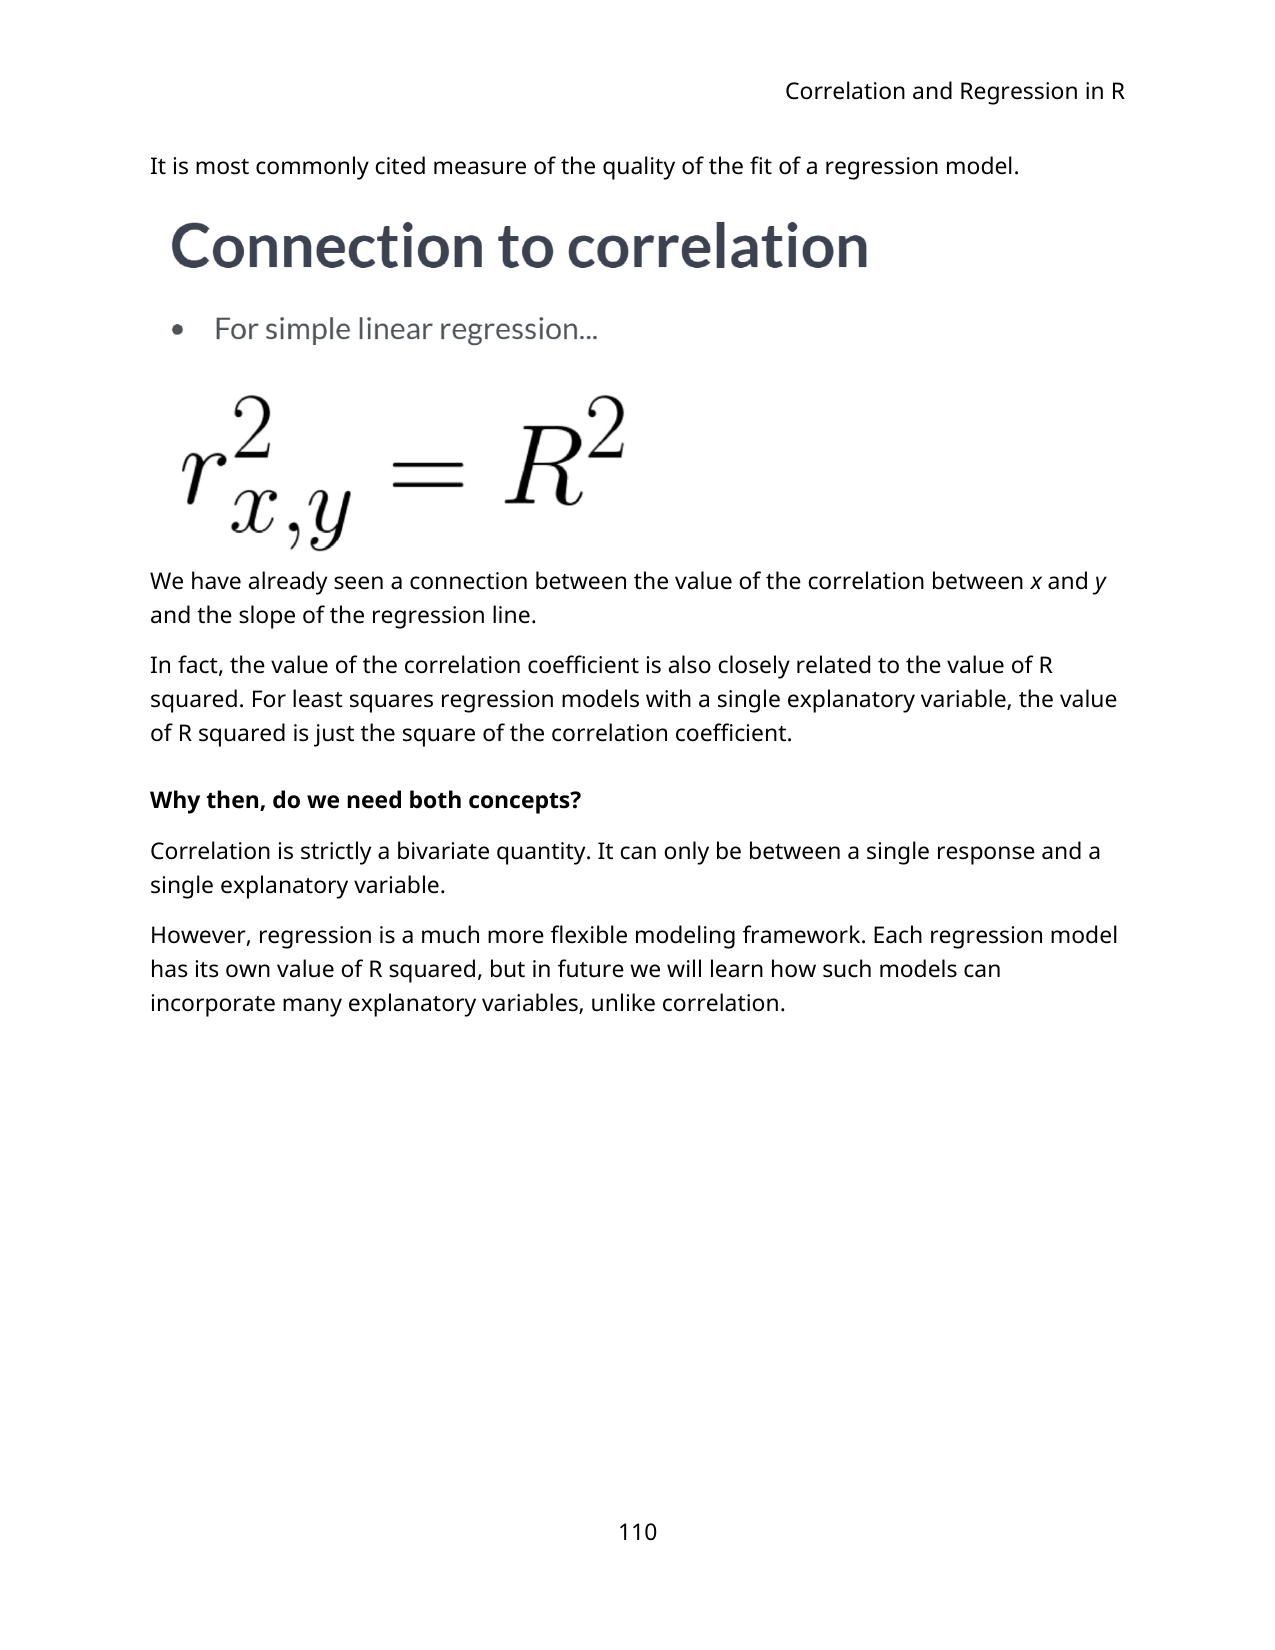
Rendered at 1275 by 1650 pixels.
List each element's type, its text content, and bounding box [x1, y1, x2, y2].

text It is most commonly cited measure of the quality of the fit of a regression model. [150, 150, 1125, 181]
text In fact, the value of the correlation coefficient is also closely related to the value of R squared. For least squares regression models with a single explanatory variable, the value of R squared is just the square of the correlation coefficient. Why then, do we need both concepts? [150, 649, 1125, 816]
text Correlation is strictly a bivariate quantity. It can only be between a single response and a single explanatory variable. [150, 835, 1125, 900]
text However, regression is a much more flexible modeling framework. Each regression model has its own value of R squared, but in future we will learn how such models can incorporate many explanatory variables, unlike correlation. [150, 919, 1125, 1018]
picture [150, 200, 894, 563]
